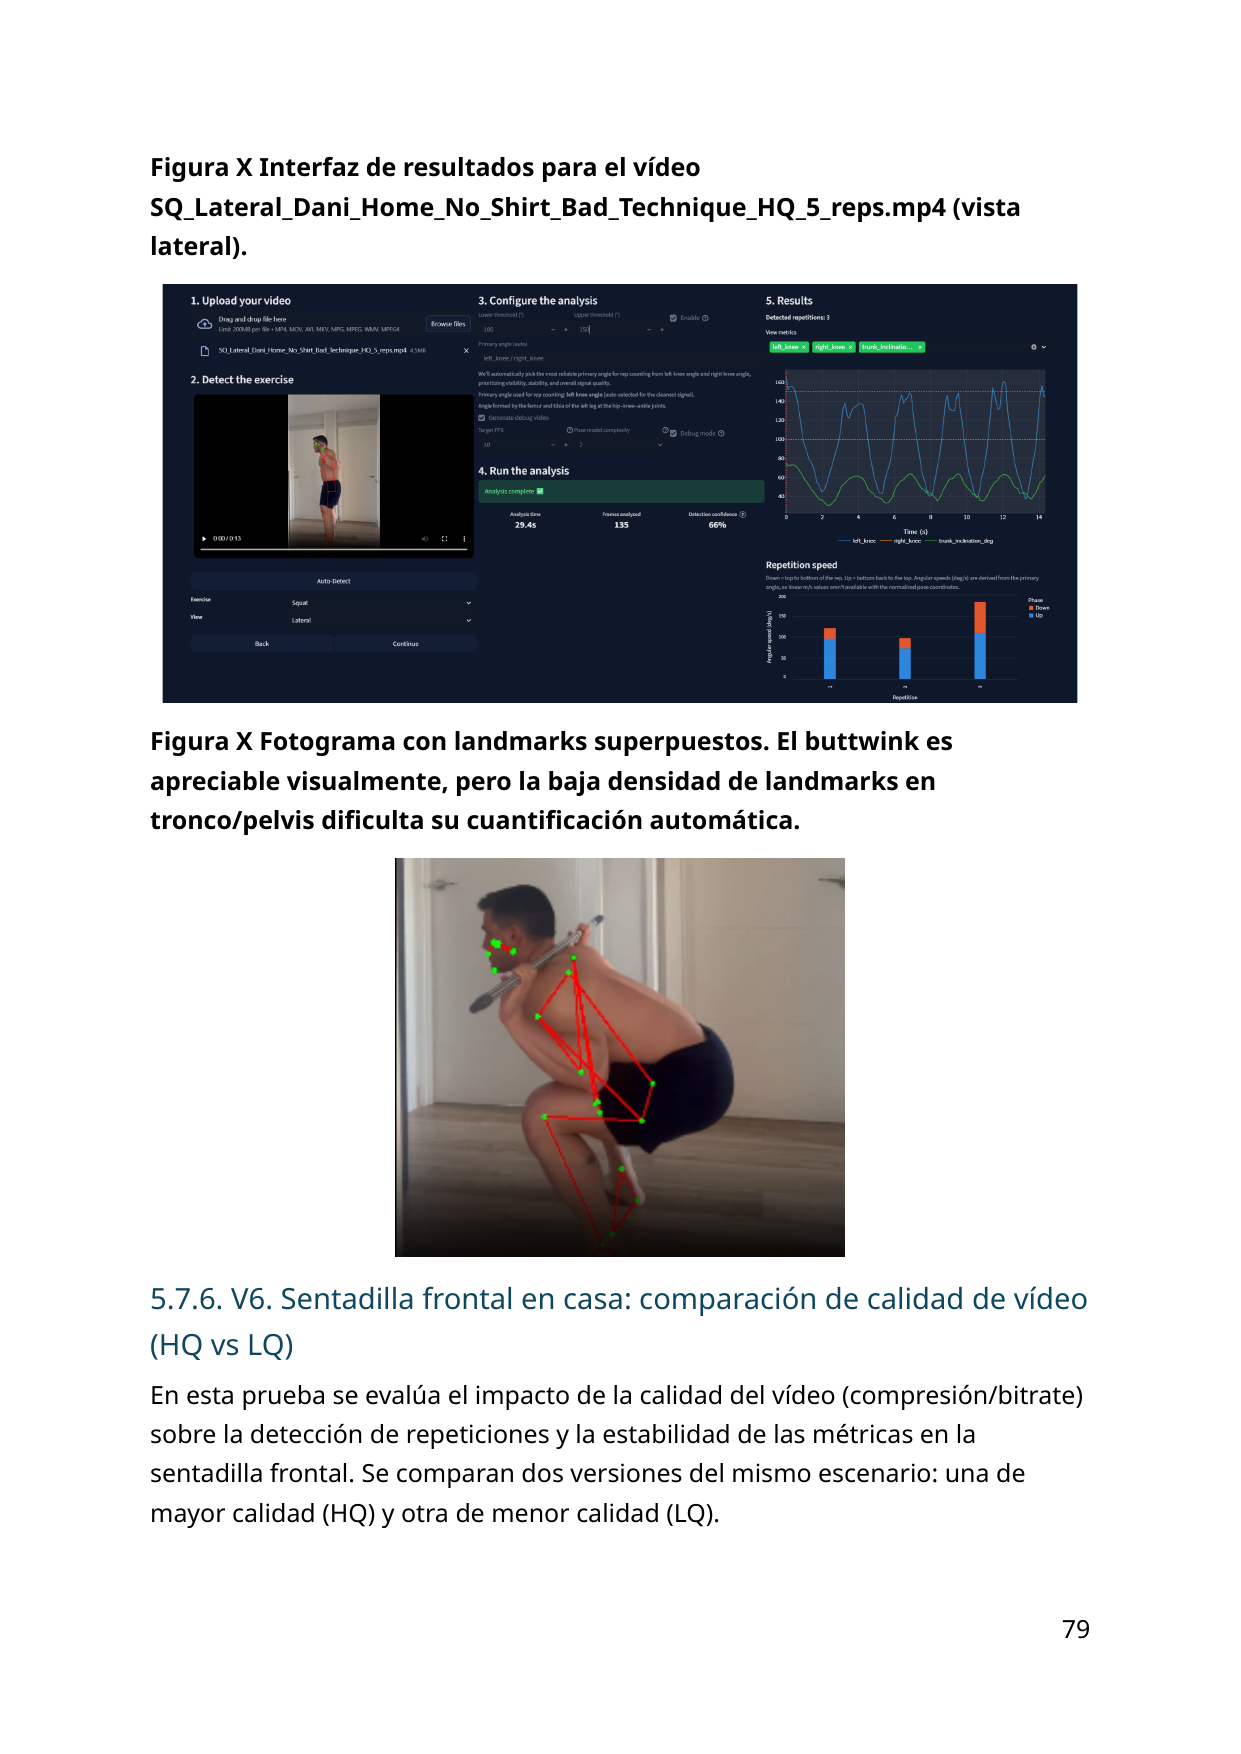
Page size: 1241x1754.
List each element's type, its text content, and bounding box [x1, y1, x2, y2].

picture [395, 858, 845, 1257]
text Figura X Interfaz de resultados para el vídeo SQ_Lateral_Dani_Home_No_Shirt_Bad_Technique_HQ_5_reps.mp4 (vista lateral). [150, 150, 1090, 262]
text Figura X Fotograma con landmarks superpuestos. El buttwink es apreciable visualmente, pero la baja densidad de landmarks en tronco/pelvis dificulta su cuantificación automática. [150, 724, 1090, 836]
picture [162, 284, 1078, 703]
text En esta prueba se evalúa el impacto de la calidad del vídeo (compresión/bitrate) sobre la detección de repeticiones y la estabilidad de las métricas en la sentadilla frontal. Se comparan dos versiones del mismo escenario: una de mayor calidad (HQ) y otra de menor calidad (LQ). [150, 1378, 1090, 1529]
subtitle 5.7.6. V6. Sentadilla frontal en casa: comparación de calidad de vídeo (HQ vs LQ) [150, 1278, 1090, 1363]
